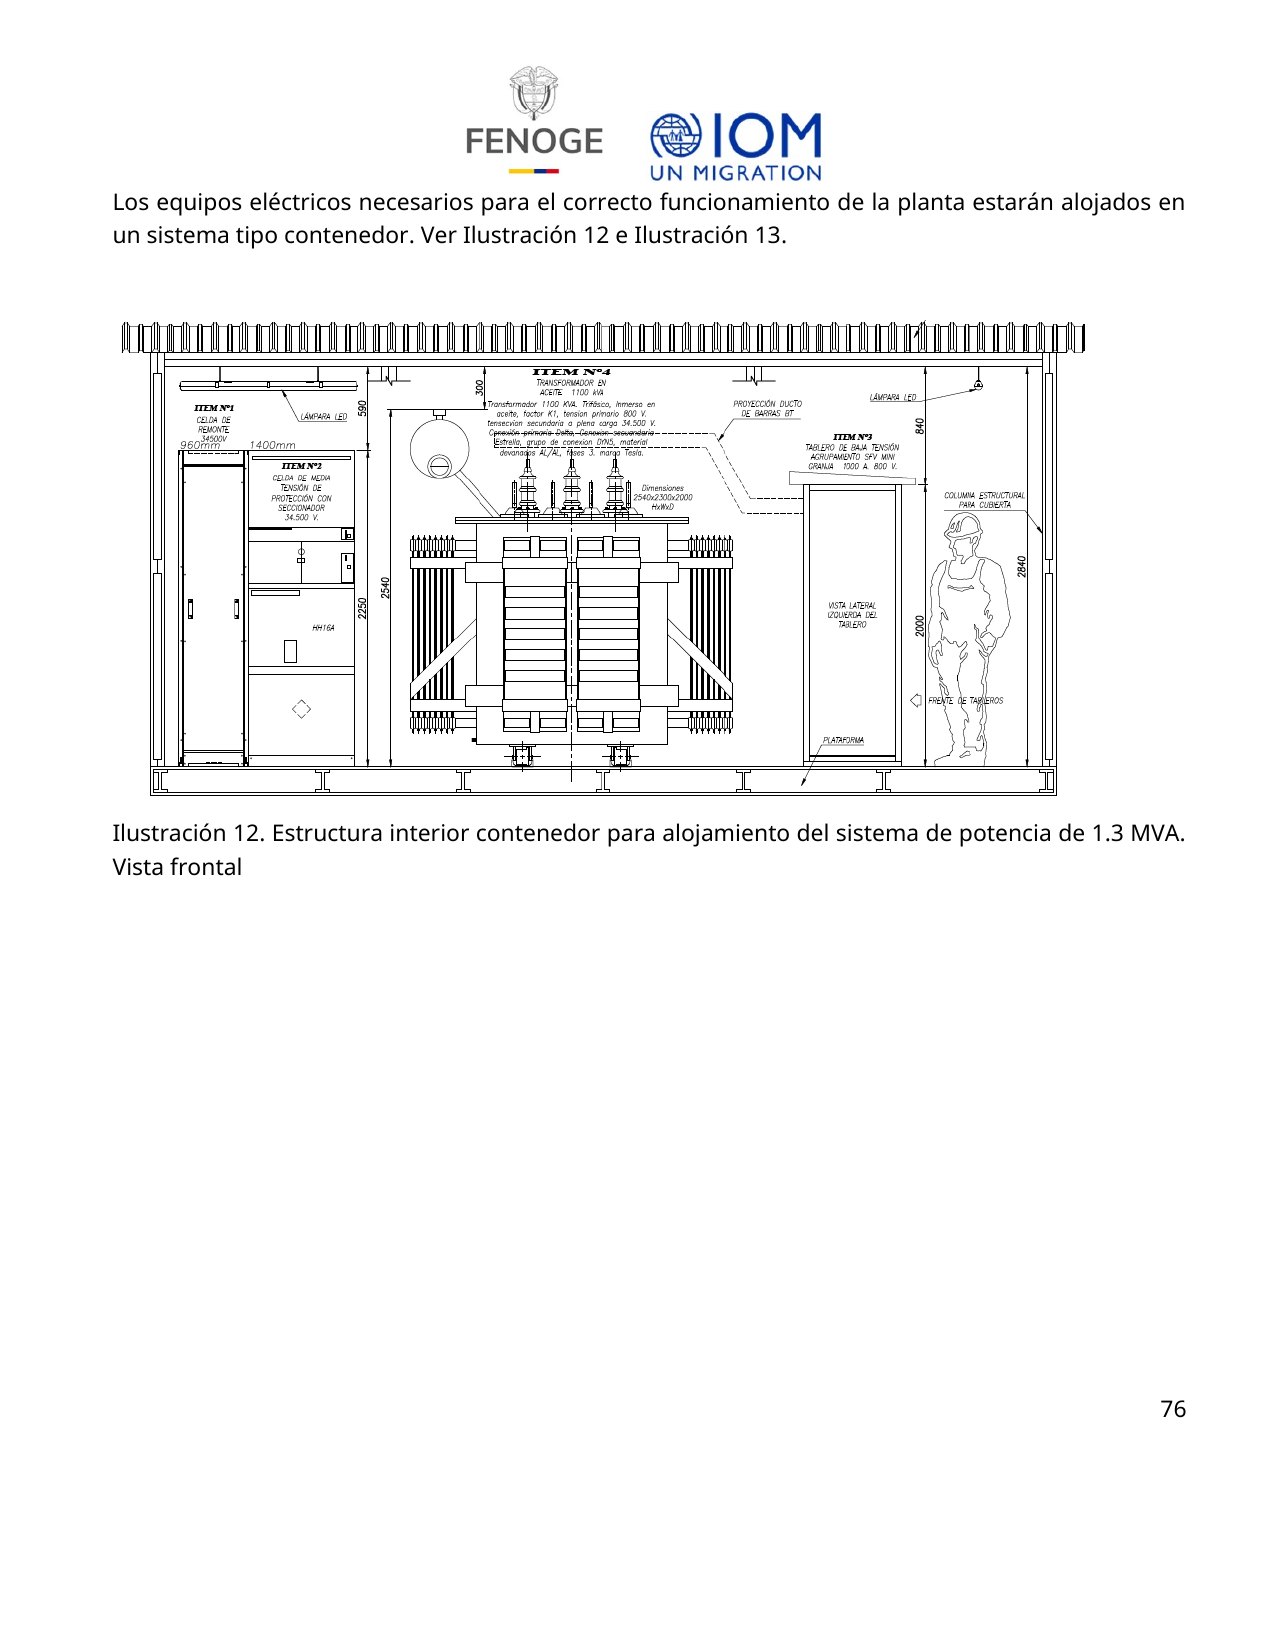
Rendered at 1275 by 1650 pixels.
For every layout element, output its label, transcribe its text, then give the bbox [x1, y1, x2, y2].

picture [646, 111, 825, 182]
picture [112, 320, 1092, 798]
picture [450, 60, 622, 179]
